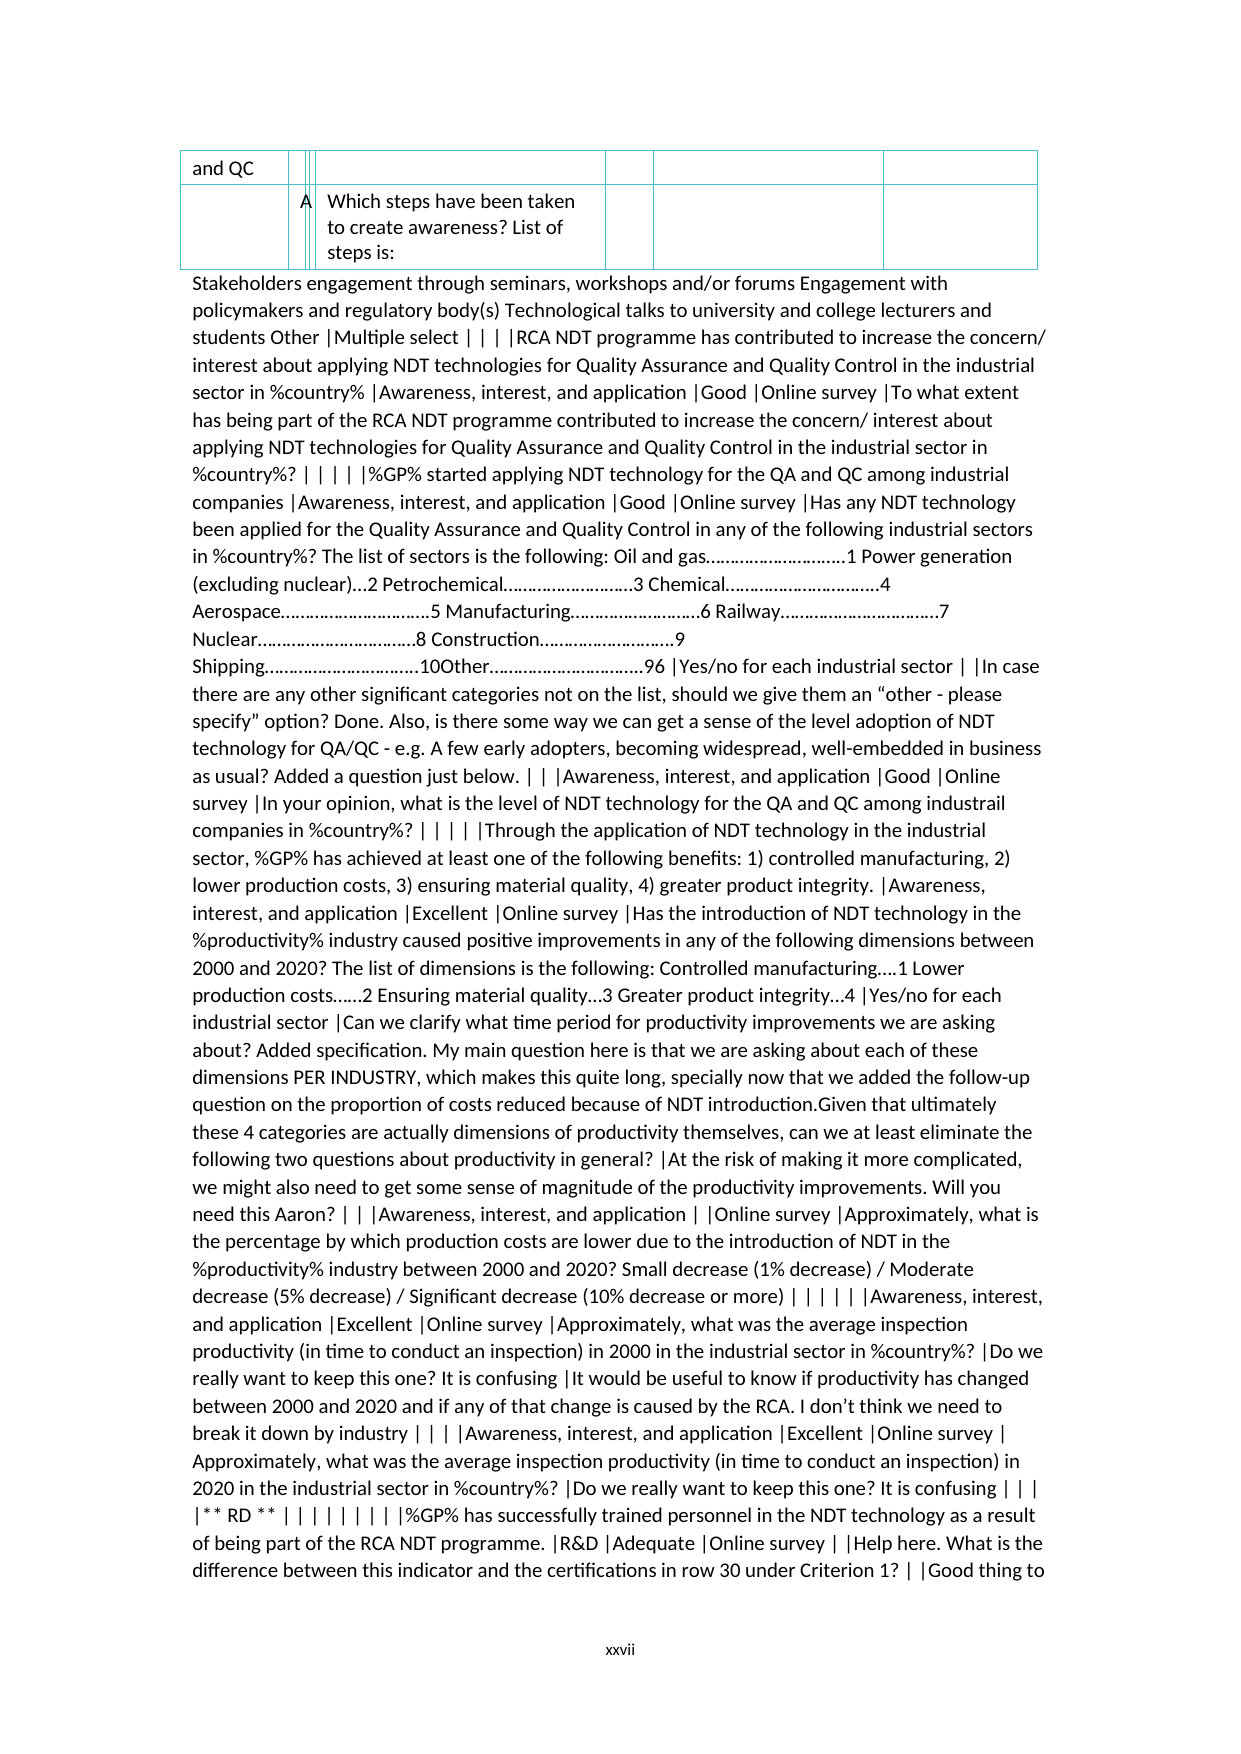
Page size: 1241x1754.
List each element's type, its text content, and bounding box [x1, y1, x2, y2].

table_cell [181, 151, 288, 184]
table_cell Which steps have been taken to create awareness? List of steps is: [316, 185, 605, 269]
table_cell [316, 151, 605, 184]
table_cell [884, 185, 1037, 269]
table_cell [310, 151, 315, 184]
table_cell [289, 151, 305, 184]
table_cell [181, 185, 288, 269]
table_cell [606, 151, 653, 184]
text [192, 270, 1048, 1583]
table_cell [884, 151, 1037, 184]
table_cell [654, 151, 883, 184]
table_cell [606, 185, 653, 269]
table_cell [654, 185, 883, 269]
